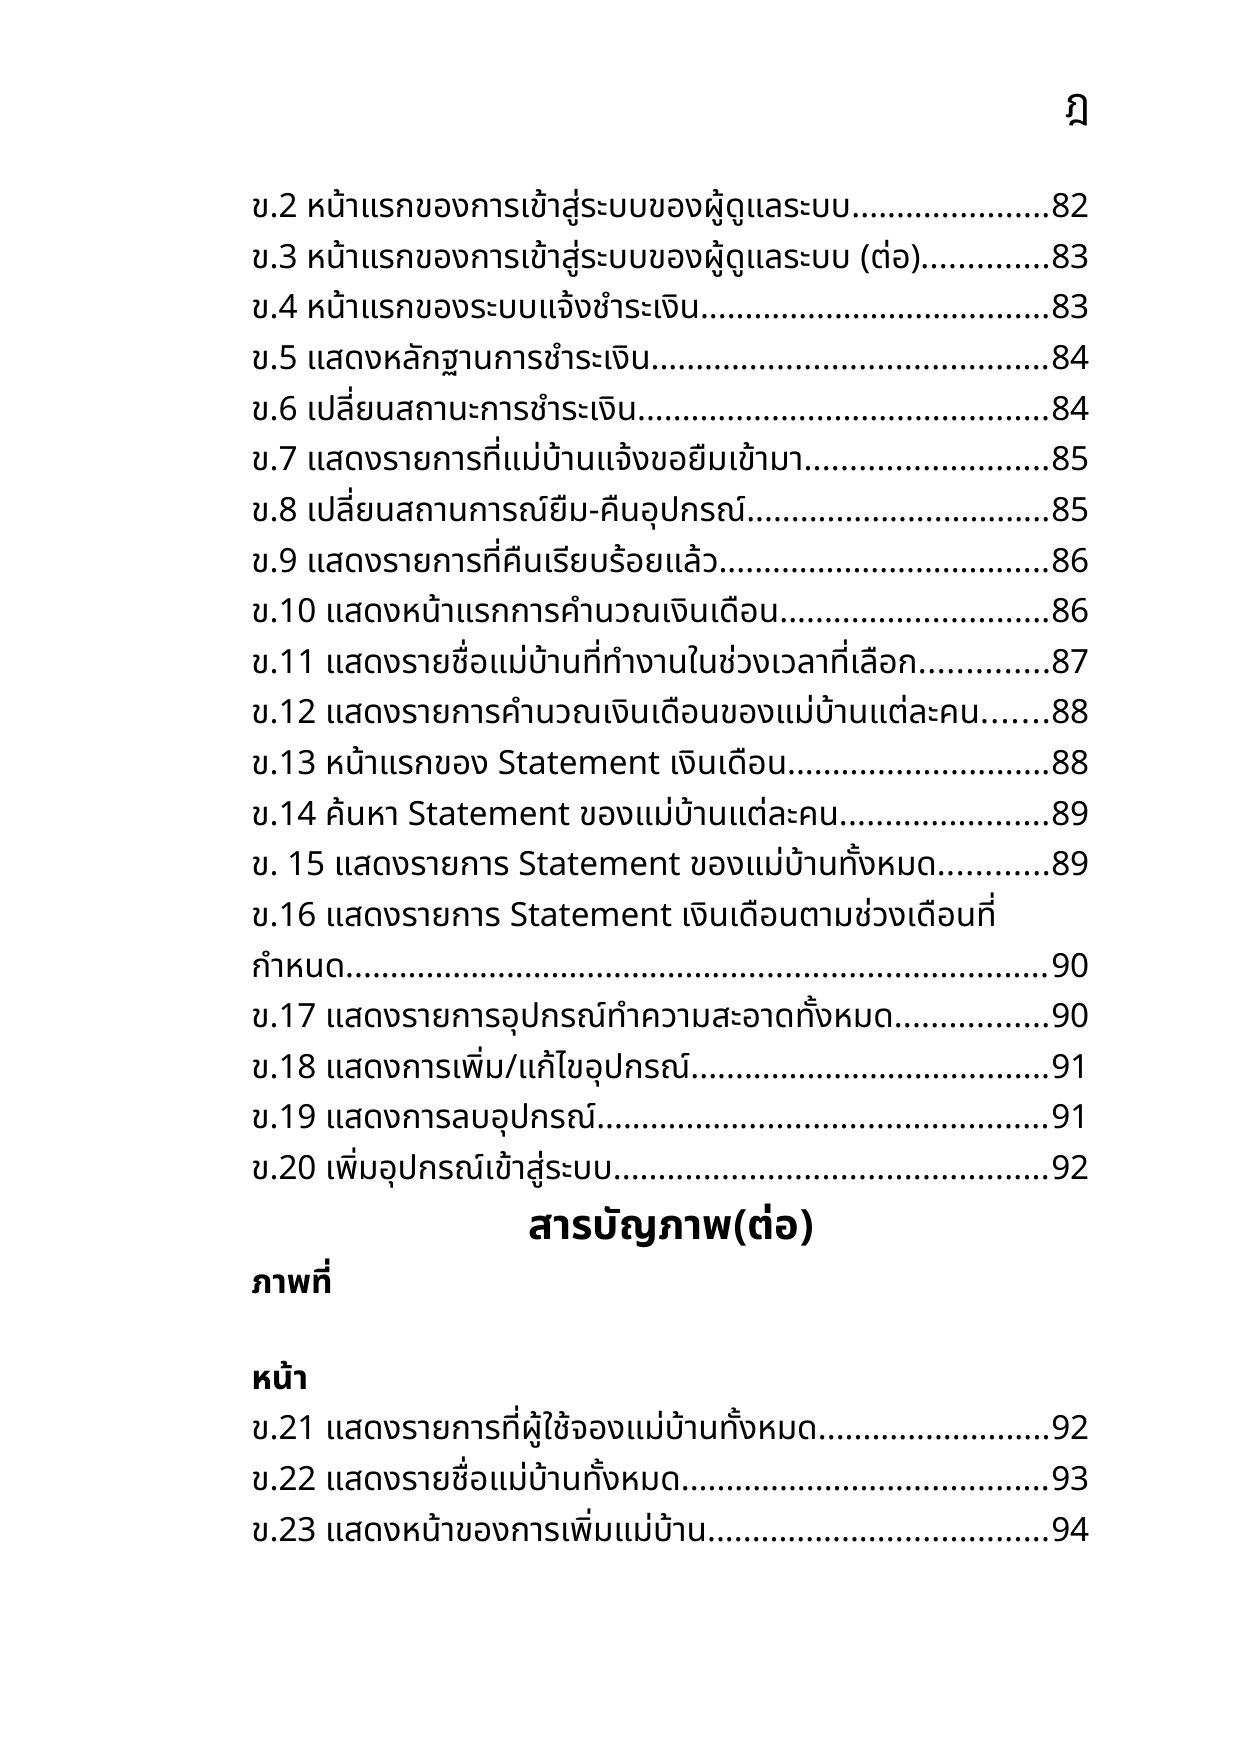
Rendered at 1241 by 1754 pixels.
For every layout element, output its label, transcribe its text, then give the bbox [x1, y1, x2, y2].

text ข.16 แสดงรายการ Statement เงินเดือนตามช่วงเดือนที่กำหนด 90 [251, 891, 1090, 992]
text ข.6 เปลี่ยนสถานะการชำระเงิน 84 [251, 384, 1090, 435]
text ข.14 ค้นหา Statement ของแม่บ้านแต่ละคน 89 [251, 789, 1090, 840]
text ข.18 แสดงการเพิ่ม/แก้ไขอุปกรณ์ 91 [251, 1043, 1090, 1093]
text ข.13 หน้าแรกของ Statement เงินเดือน 88 [251, 739, 1090, 789]
text ภาพที่ หน้า [251, 1258, 1090, 1404]
text ข.3 หน้าแรกของการเข้าสู่ระบบของผู้ดูแลระบบ (ต่อ) 83 [251, 233, 1090, 283]
text ข.12 แสดงรายการคำนวณเงินเดือนของแม่บ้านแต่ละคน 88 [251, 688, 1090, 739]
text ข.5 แสดงหลักฐานการชำระเงิน 84 [251, 334, 1090, 384]
text ข.10 แสดงหน้าแรกการคำนวณเงินเดือน 86 [251, 587, 1090, 638]
text ข.2 หน้าแรกของการเข้าสู่ระบบของผู้ดูแลระบบ 82 [251, 182, 1090, 233]
text ข.7 แสดงรายการที่แม่บ้านแจ้งขอยืมเข้ามา 85 [251, 435, 1090, 486]
text ข.20 เพิ่มอุปกรณ์เข้าสู่ระบบ 92 [251, 1144, 1090, 1194]
text ข.21 แสดงรายการที่ผู้ใช้จองแม่บ้านทั้งหมด 92 [251, 1404, 1090, 1455]
text ข.11 แสดงรายชื่อแม่บ้านที่ทำงานในช่วงเวลาที่เลือก 87 [251, 638, 1090, 688]
text ข.22 แสดงรายชื่อแม่บ้านทั้งหมด 93 [251, 1455, 1090, 1505]
text ข. 15 แสดงรายการ Statement ของแม่บ้านทั้งหมด 89 [251, 840, 1090, 891]
text สารบัญภาพ(ต่อ) [251, 1194, 1090, 1258]
text ข.23 แสดงหน้าของการเพิ่มแม่บ้าน 94 [251, 1505, 1090, 1556]
text ข.9 แสดงรายการที่คืนเรียบร้อยแล้ว 86 [251, 536, 1090, 587]
text ข.8 เปลี่ยนสถานการณ์ยืม-คืนอุปกรณ์ 85 [251, 486, 1090, 536]
text ข.4 หน้าแรกของระบบแจ้งชำระเงิน 83 [251, 283, 1090, 334]
text ข.17 แสดงรายการอุปกรณ์ทำความสะอาดทั้งหมด 90 [251, 992, 1090, 1043]
text ข.19 แสดงการลบอุปกรณ์ 91 [251, 1093, 1090, 1144]
